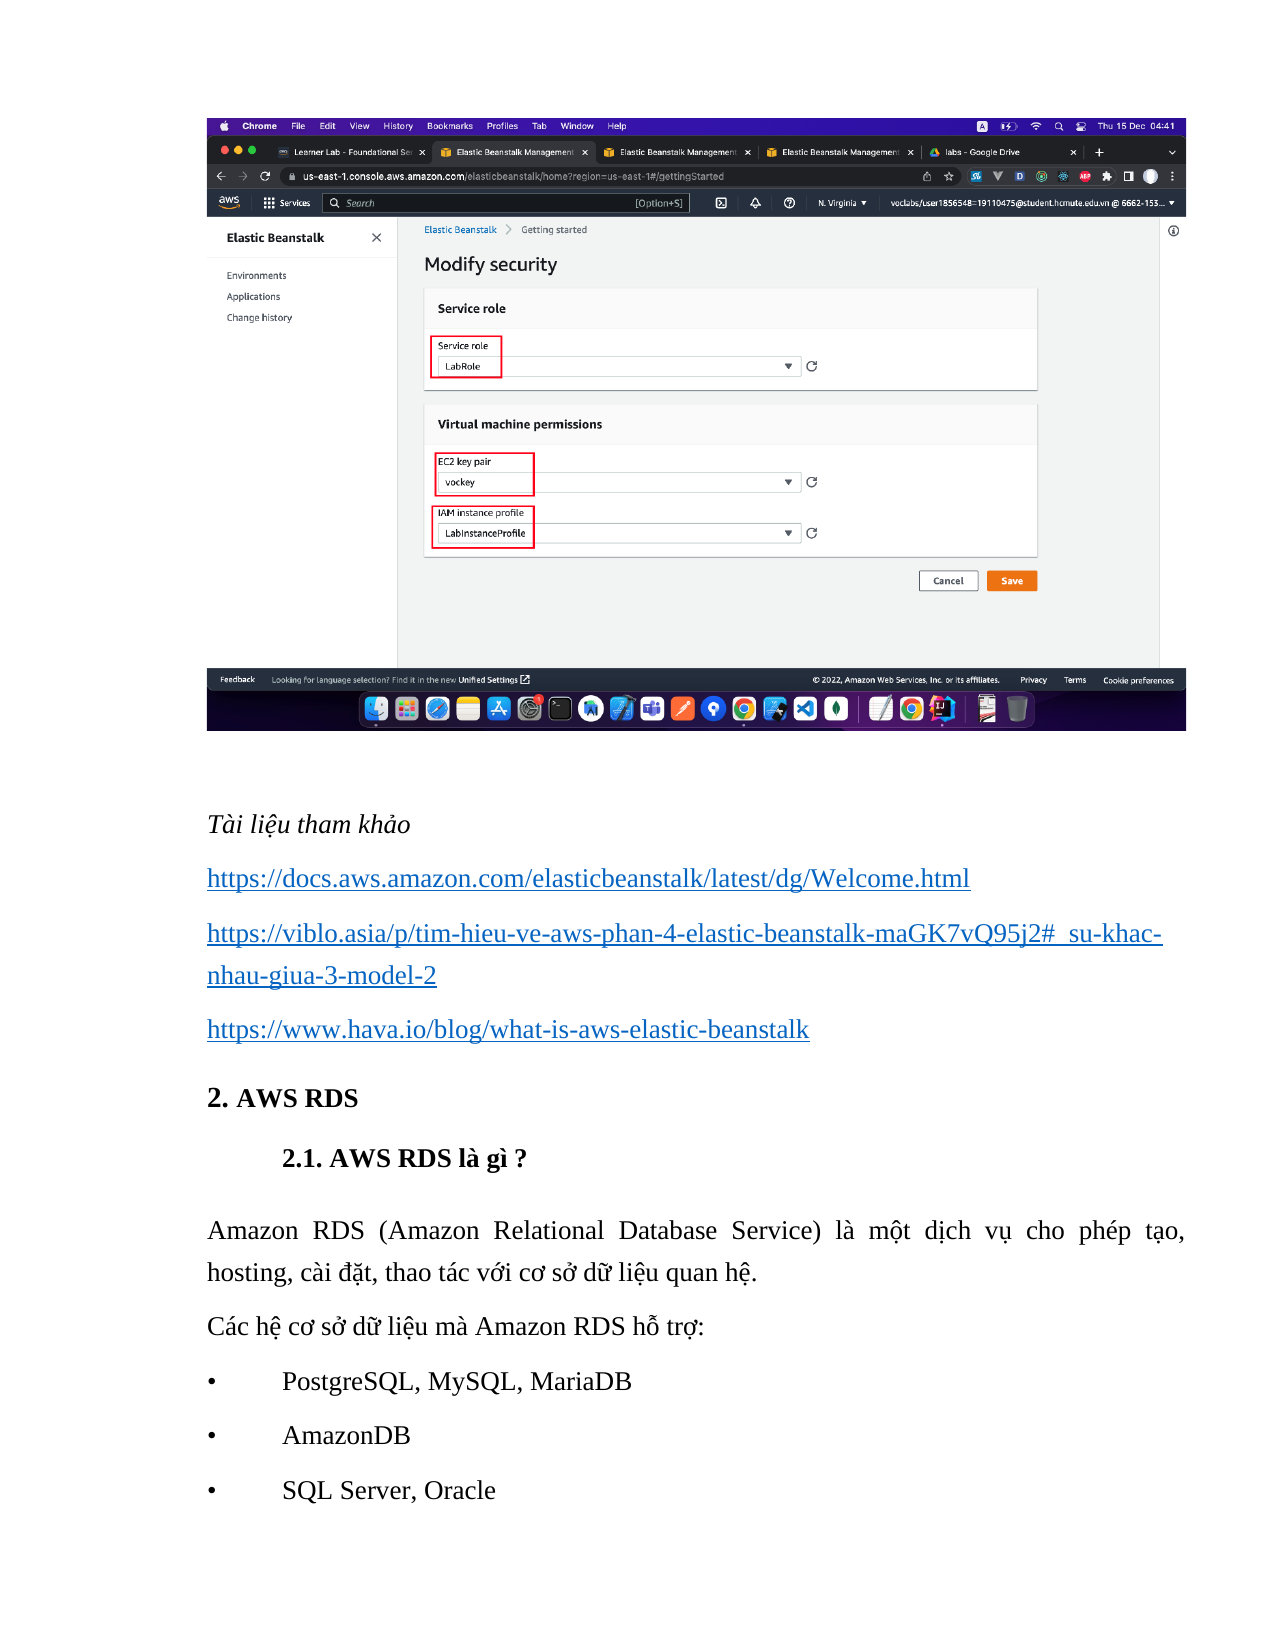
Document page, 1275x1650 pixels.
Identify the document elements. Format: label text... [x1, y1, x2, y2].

text • AmazonDB [207, 1419, 1186, 1451]
text Amazon RDS (Amazon Relational Database Service) là một dịch vụ cho phép tạo, hosting, cài đặt, thao tác với cơ sở dữ liệu quan hệ. [207, 1214, 1186, 1287]
text Tài liệu tham khảo [207, 808, 1186, 839]
text Các hệ cơ sở dữ liệu mà Amazon RDS hỗ trợ: [207, 1311, 1186, 1342]
text https://www.hava.io/blog/what-is-aws-elastic-beanstalk [207, 1013, 1186, 1045]
picture [206, 118, 1187, 731]
text • PostgreSQL, MySQL, MariaDB [207, 1365, 1186, 1396]
text https://viblo.asia/p/tim-hieu-ve-aws-phan-4-elastic-beanstalk-maGK7vQ95j2#_su-khac-nhau-giua-3-model-2 [207, 917, 1186, 990]
subtitle AWS RDS là gì ? [282, 1142, 1186, 1173]
subtitle AWS RDS [207, 1081, 1186, 1114]
text https://docs.aws.amazon.com/elasticbeanstalk/latest/dg/Welcome.html [207, 863, 1186, 894]
text • SQL Server, Oracle [207, 1474, 1186, 1505]
